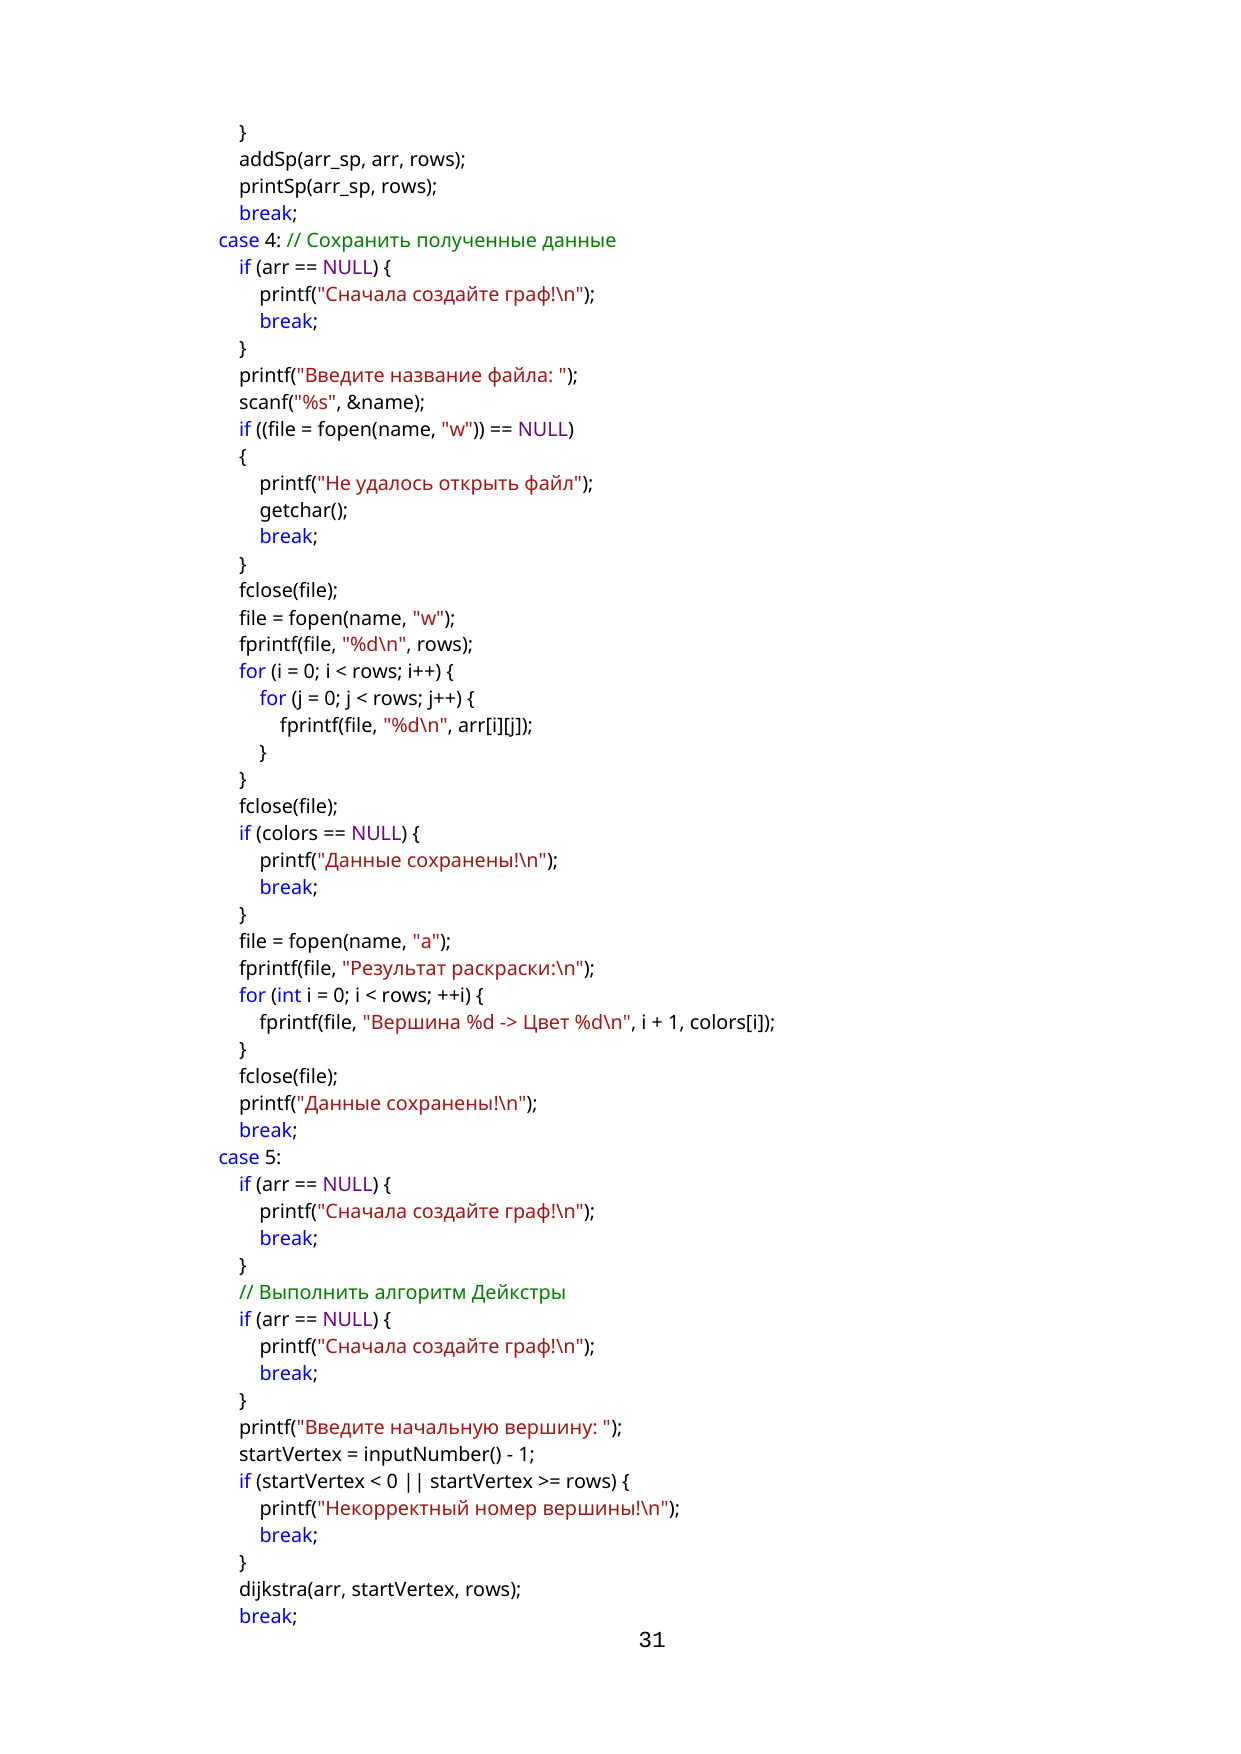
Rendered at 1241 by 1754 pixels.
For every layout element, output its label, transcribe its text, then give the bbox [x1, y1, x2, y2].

text if (arr == NULL) { [177, 253, 1152, 280]
text break; [177, 523, 1152, 550]
text break; [177, 307, 1152, 334]
text fclose(file); [177, 577, 1152, 604]
text printf("Сначала создайте граф!\n"); [177, 1332, 1152, 1359]
text case 5: [177, 1143, 1152, 1170]
text if (colors == NULL) { [177, 819, 1152, 847]
text break; [177, 1602, 1152, 1629]
text scanf("%s", &name); [177, 388, 1152, 415]
text file = fopen(name, "w"); [177, 604, 1152, 631]
text fprintf(file, "Результат раскраски:\n"); [177, 954, 1152, 981]
text file = fopen(name, "a"); [177, 927, 1152, 954]
text } [177, 1035, 1152, 1062]
text printf("Введите начальную вершину: "); [177, 1413, 1152, 1440]
text fprintf(file, "%d\n", arr[i][j]); [177, 712, 1152, 739]
text } [177, 118, 1152, 145]
text fclose(file); [177, 793, 1152, 819]
text printf("Сначала создайте граф!\n"); [177, 1197, 1152, 1224]
text printf("Данные сохранены!\n"); [177, 1089, 1152, 1116]
text getchar(); [177, 496, 1152, 523]
text addSp(arr_sp, arr, rows); [177, 145, 1152, 172]
text } [177, 1251, 1152, 1278]
text for (j = 0; j < rows; j++) { [177, 685, 1152, 712]
text } [177, 1548, 1152, 1575]
text break; [177, 873, 1152, 901]
text } [177, 334, 1152, 361]
text printf("Не удалось открыть файл"); [177, 469, 1152, 496]
text } [177, 739, 1152, 766]
text fprintf(file, "Вершина %d -> Цвет %d\n", i + 1, colors[i]); [177, 1008, 1152, 1035]
text break; [177, 1116, 1152, 1143]
text break; [177, 199, 1152, 226]
text break; [177, 1521, 1152, 1548]
text fclose(file); [177, 1062, 1152, 1089]
text for (int i = 0; i < rows; ++i) { [177, 981, 1152, 1008]
text { [177, 442, 1152, 469]
text startVertex = inputNumber() - 1; [177, 1440, 1152, 1467]
text if (startVertex < 0 || startVertex >= rows) { [177, 1467, 1152, 1494]
text } [177, 1386, 1152, 1413]
text } [177, 901, 1152, 927]
text dijkstra(arr, startVertex, rows); [177, 1575, 1152, 1602]
text printf("Данные сохранены!\n"); [177, 847, 1152, 873]
text if (arr == NULL) { [177, 1305, 1152, 1332]
text if (arr == NULL) { [177, 1170, 1152, 1197]
text fprintf(file, "%d\n", rows); [177, 631, 1152, 658]
text printf("Введите название файла: "); [177, 361, 1152, 388]
text printf("Сначала создайте граф!\n"); [177, 280, 1152, 307]
text } [177, 550, 1152, 577]
text printf("Некорректный номер вершины!\n"); [177, 1494, 1152, 1521]
text printSp(arr_sp, rows); [177, 172, 1152, 199]
text // Выполнить алгоритм Дейкстры [177, 1278, 1152, 1305]
text break; [177, 1224, 1152, 1251]
text case 4: // Сохранить полученные данные [177, 226, 1152, 253]
text break; [177, 1359, 1152, 1386]
text } [177, 766, 1152, 793]
text if ((file = fopen(name, "w")) == NULL) [177, 415, 1152, 442]
text for (i = 0; i < rows; i++) { [177, 658, 1152, 685]
